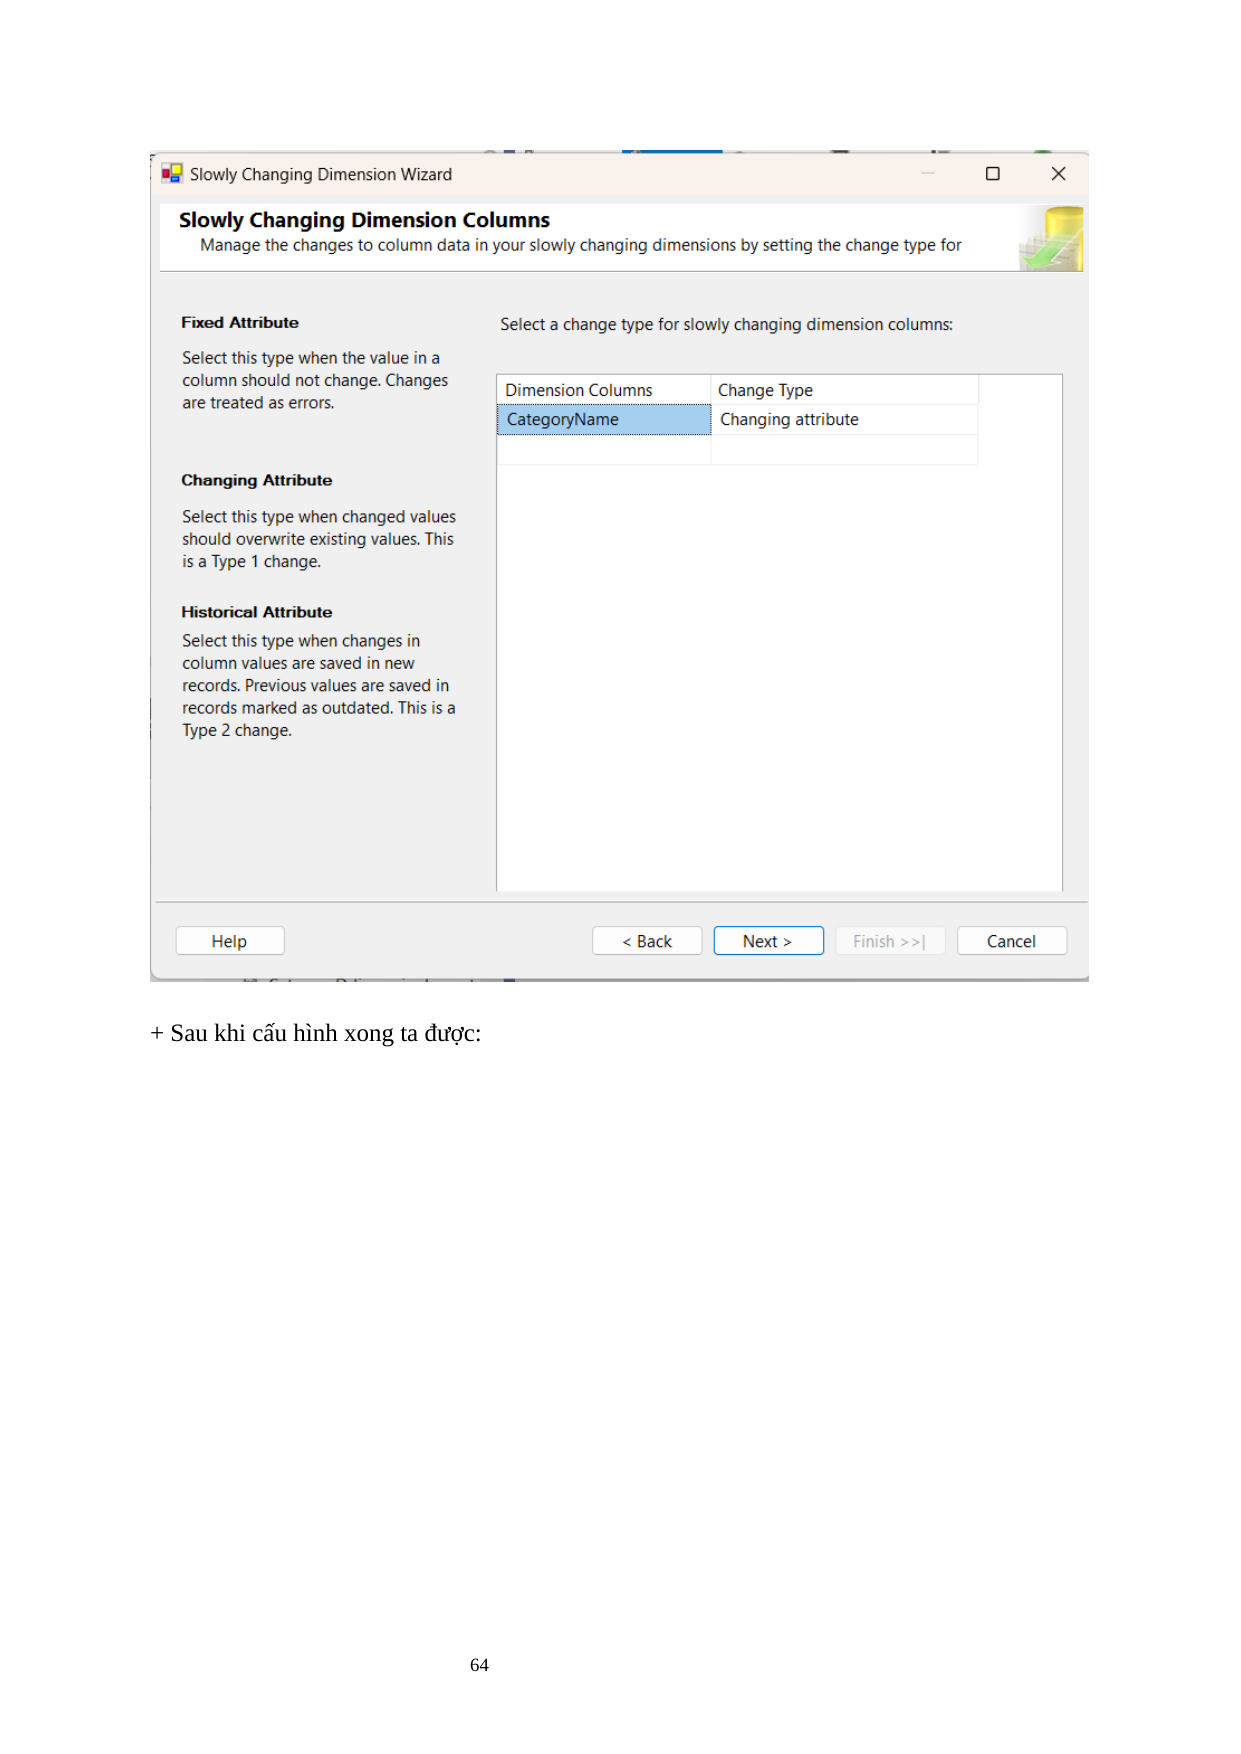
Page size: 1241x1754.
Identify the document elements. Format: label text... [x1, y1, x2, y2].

text + Sau khi cấu hình xong ta được: [150, 1018, 1090, 1047]
picture [150, 150, 1089, 982]
